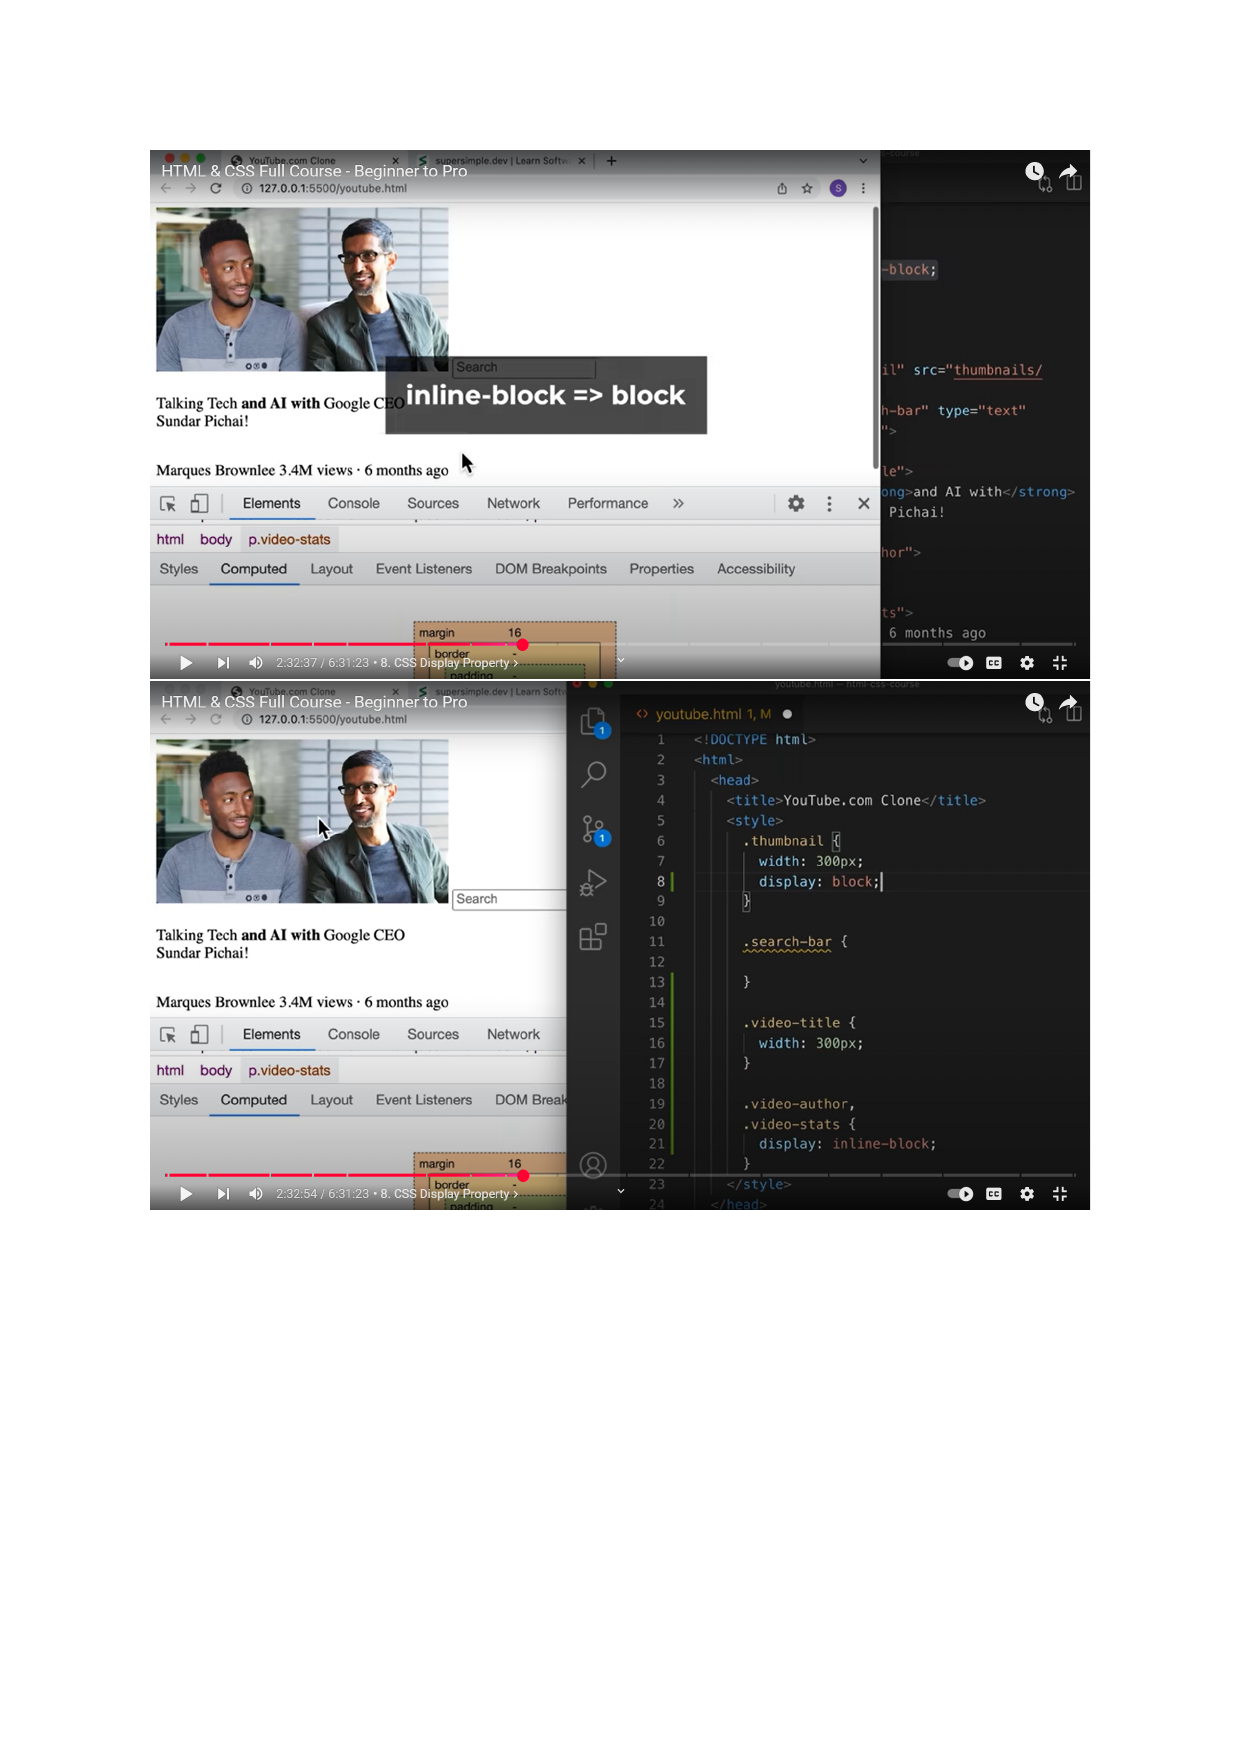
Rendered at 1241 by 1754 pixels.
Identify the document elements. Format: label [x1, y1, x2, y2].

picture [150, 681, 1091, 1210]
picture [150, 150, 1091, 679]
